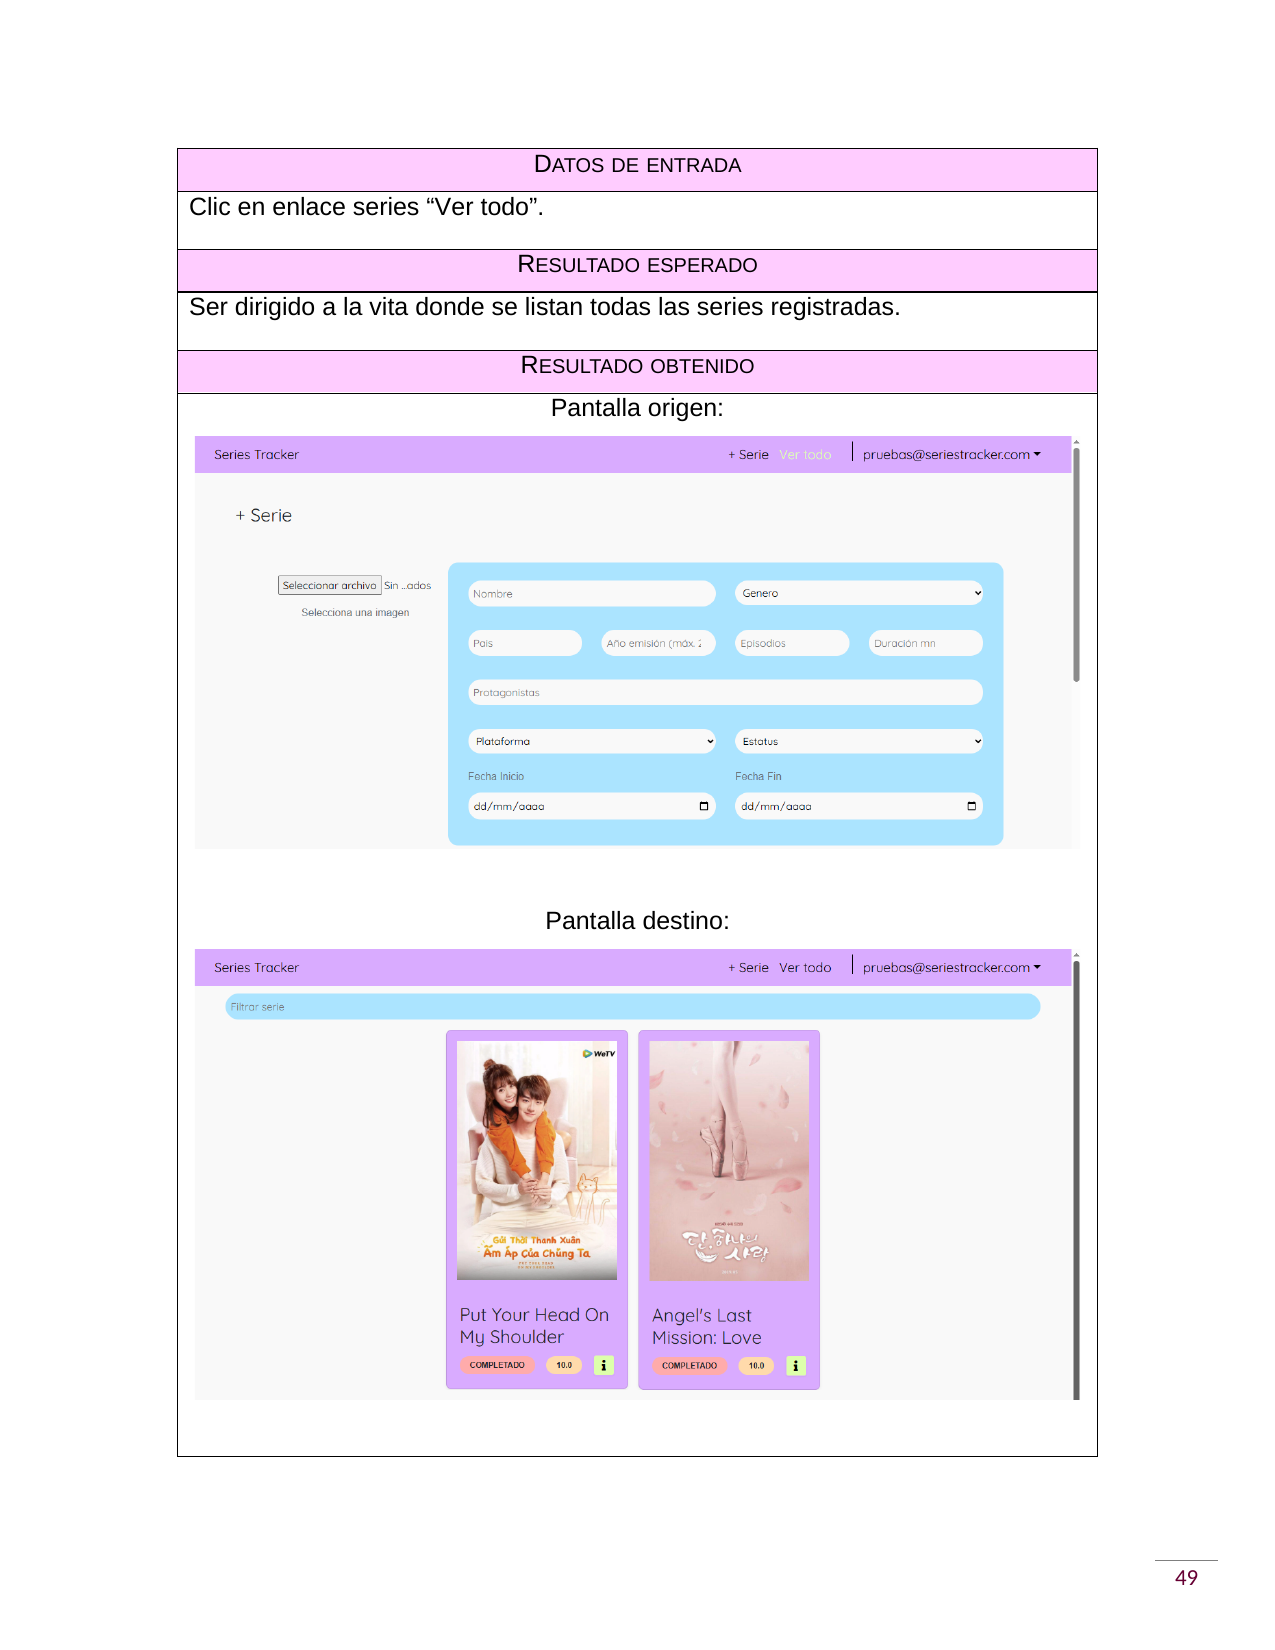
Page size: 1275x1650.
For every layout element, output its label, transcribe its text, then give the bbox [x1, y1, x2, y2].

picture [194, 949, 1081, 1400]
table_cell Pantalla origen: Pantalla destino: [178, 394, 1097, 1456]
table_cell Resultado obtenido [178, 351, 1097, 392]
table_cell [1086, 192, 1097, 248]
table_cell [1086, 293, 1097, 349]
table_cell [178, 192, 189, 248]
table_cell Resultado esperado [178, 250, 1097, 291]
picture [194, 436, 1081, 849]
table_header Datos de entrada [178, 149, 1097, 191]
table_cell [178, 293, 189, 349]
